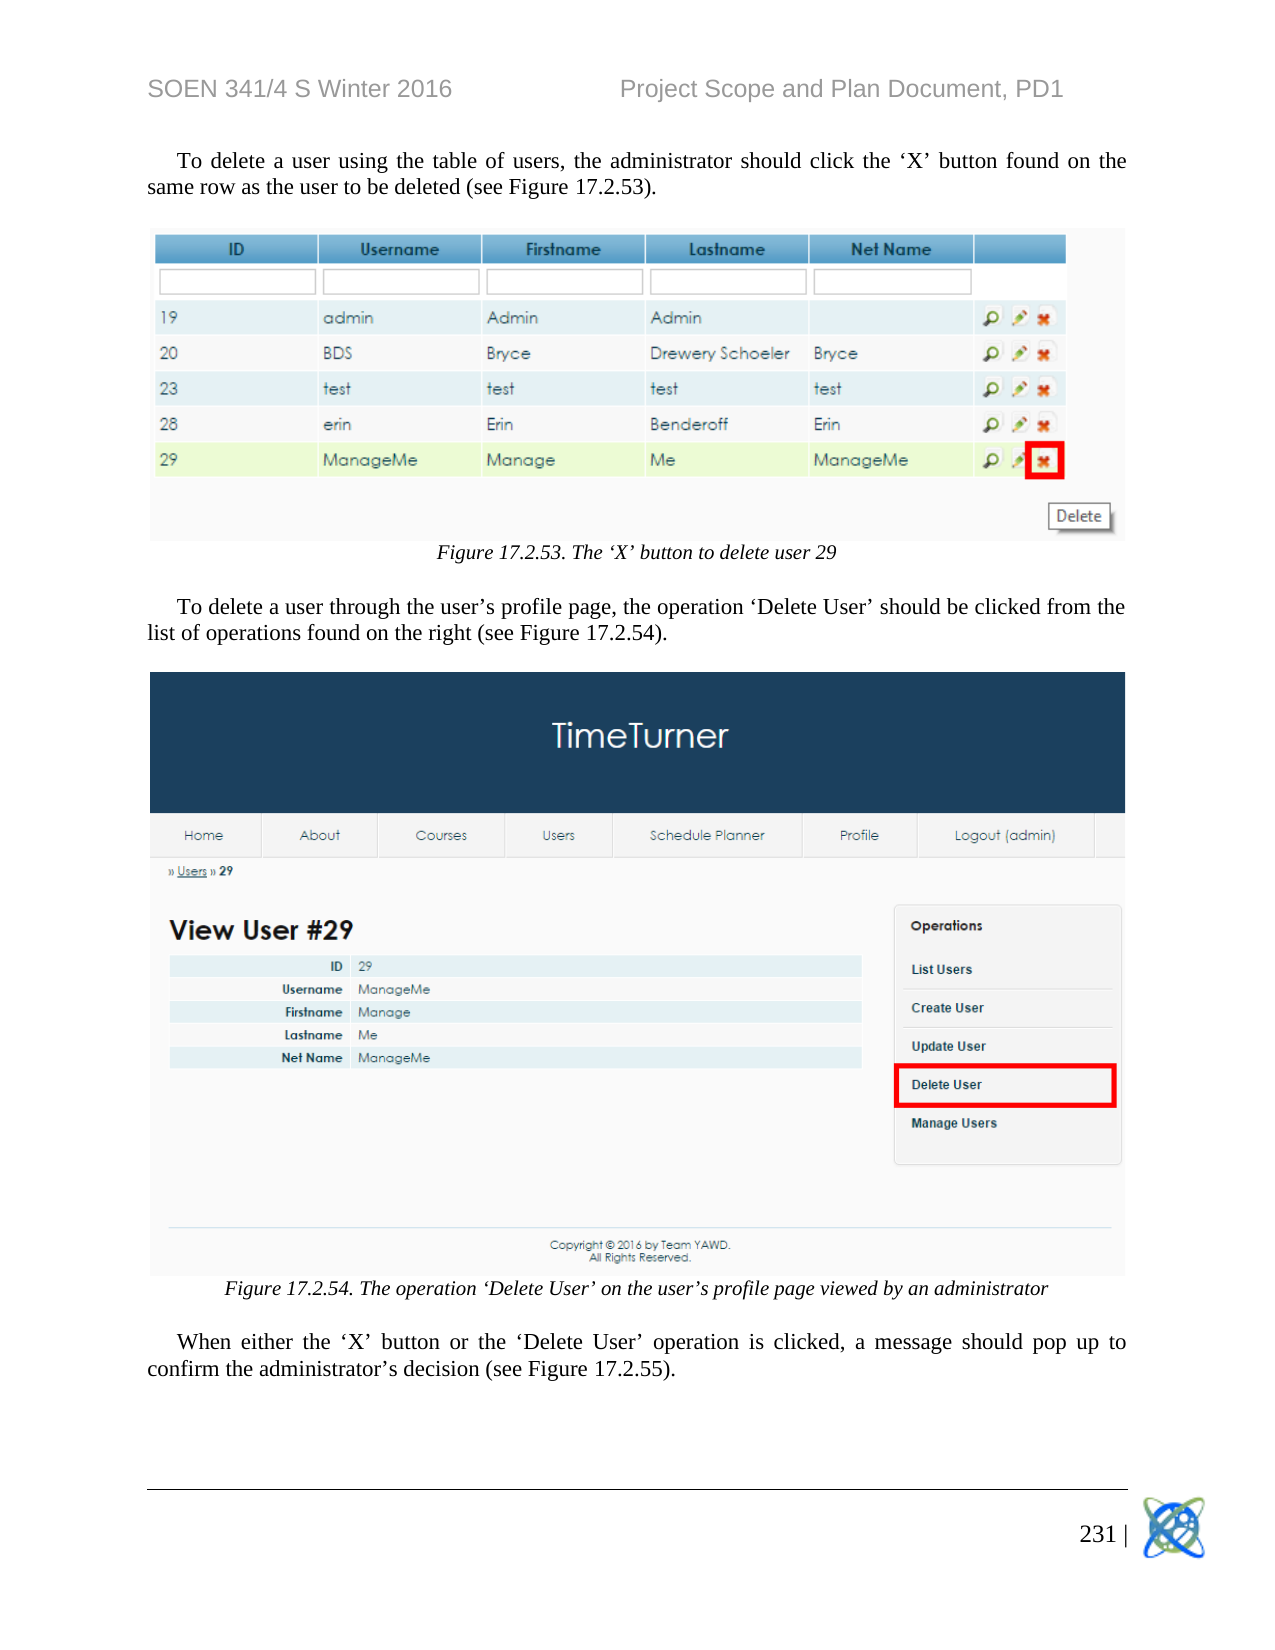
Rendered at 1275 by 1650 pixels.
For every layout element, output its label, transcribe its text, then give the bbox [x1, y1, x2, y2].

text Figure 17.2.53. The ‘X’ button to delete user 29 [147, 540, 1128, 564]
picture [1123, 1490, 1224, 1566]
text To delete a user using the table of users, the administrator should click the ‘X’ button found on the same row as the user to be deleted (see Figure 17.2.53). [147, 147, 1128, 200]
text To delete a user through the user’s profile page, the operation ‘Delete User’ should be clicked from the list of operations found on the right (see Figure 17.2.54). [147, 593, 1128, 646]
picture [150, 228, 1125, 541]
text When either the ‘X’ button or the ‘Delete User’ operation is clicked, a message should pop up to confirm the administrator’s decision (see Figure 17.2.55). [147, 1328, 1128, 1381]
text Figure 17.2.54. The operation ‘Delete User’ on the user’s profile page viewed by an administrator [147, 1276, 1128, 1299]
picture [150, 672, 1125, 1276]
